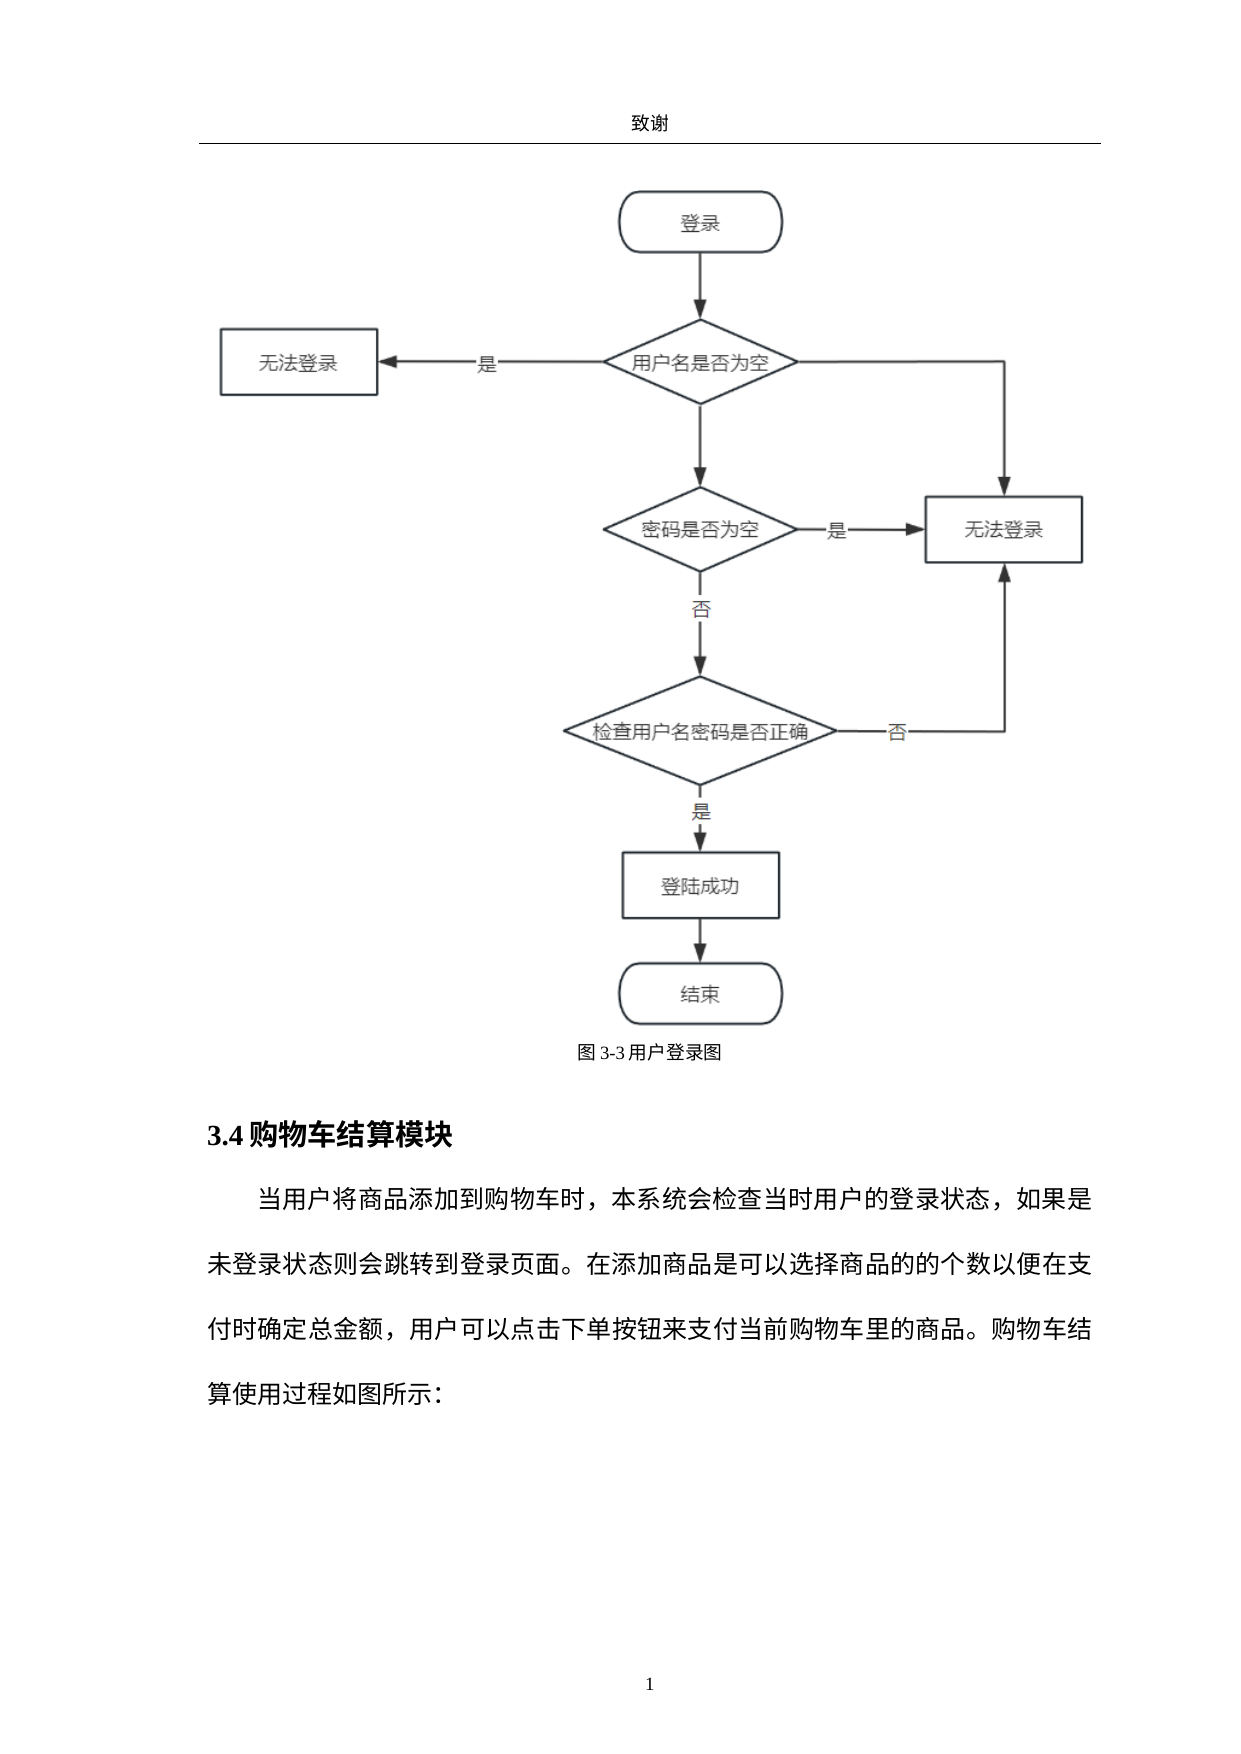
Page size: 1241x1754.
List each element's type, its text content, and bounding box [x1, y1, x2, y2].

picture [206, 190, 1093, 1028]
text 当用户将商品添加到购物车时，本系统会检查当时用户的登录状态，如果是未登录状态则会跳转到登录页面。在添加商品是可以选择商品的的个数以便在支付时确定总金额，用户可以点击下单按钮来支付当前购物车里的商品。购物车结算使用过程如图所示： [207, 1165, 1092, 1425]
text 图3-3用户登录图 [207, 1035, 1092, 1068]
subtitle 3.4购物车结算模块 [207, 1100, 1092, 1165]
